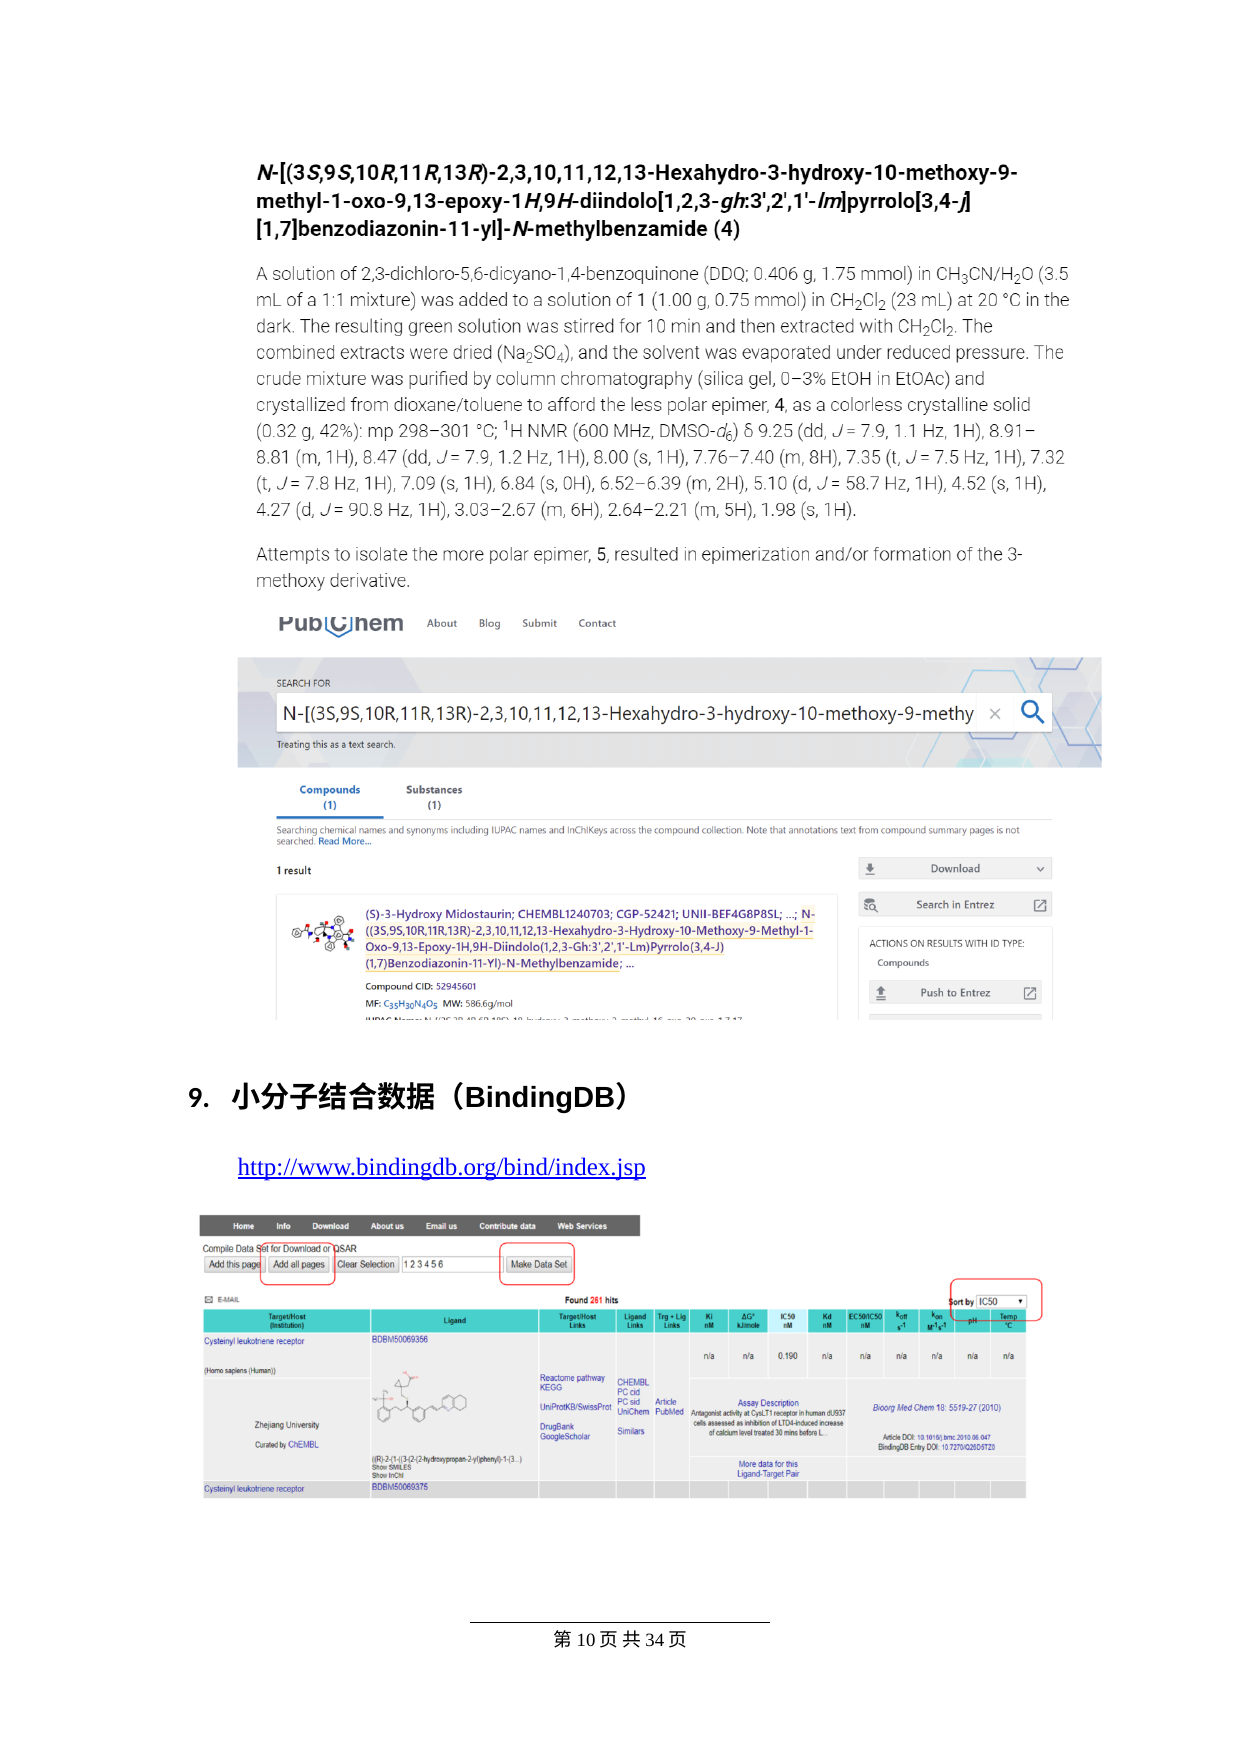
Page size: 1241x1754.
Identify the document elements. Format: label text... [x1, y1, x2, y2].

text http://www.bindingdb.org/bind/index.jsp [187, 1150, 1053, 1182]
subtitle 小分子结合数据（BindingDB） [187, 1064, 1053, 1129]
picture [237, 162, 1103, 594]
picture [237, 617, 1102, 1020]
picture [187, 1182, 1053, 1524]
